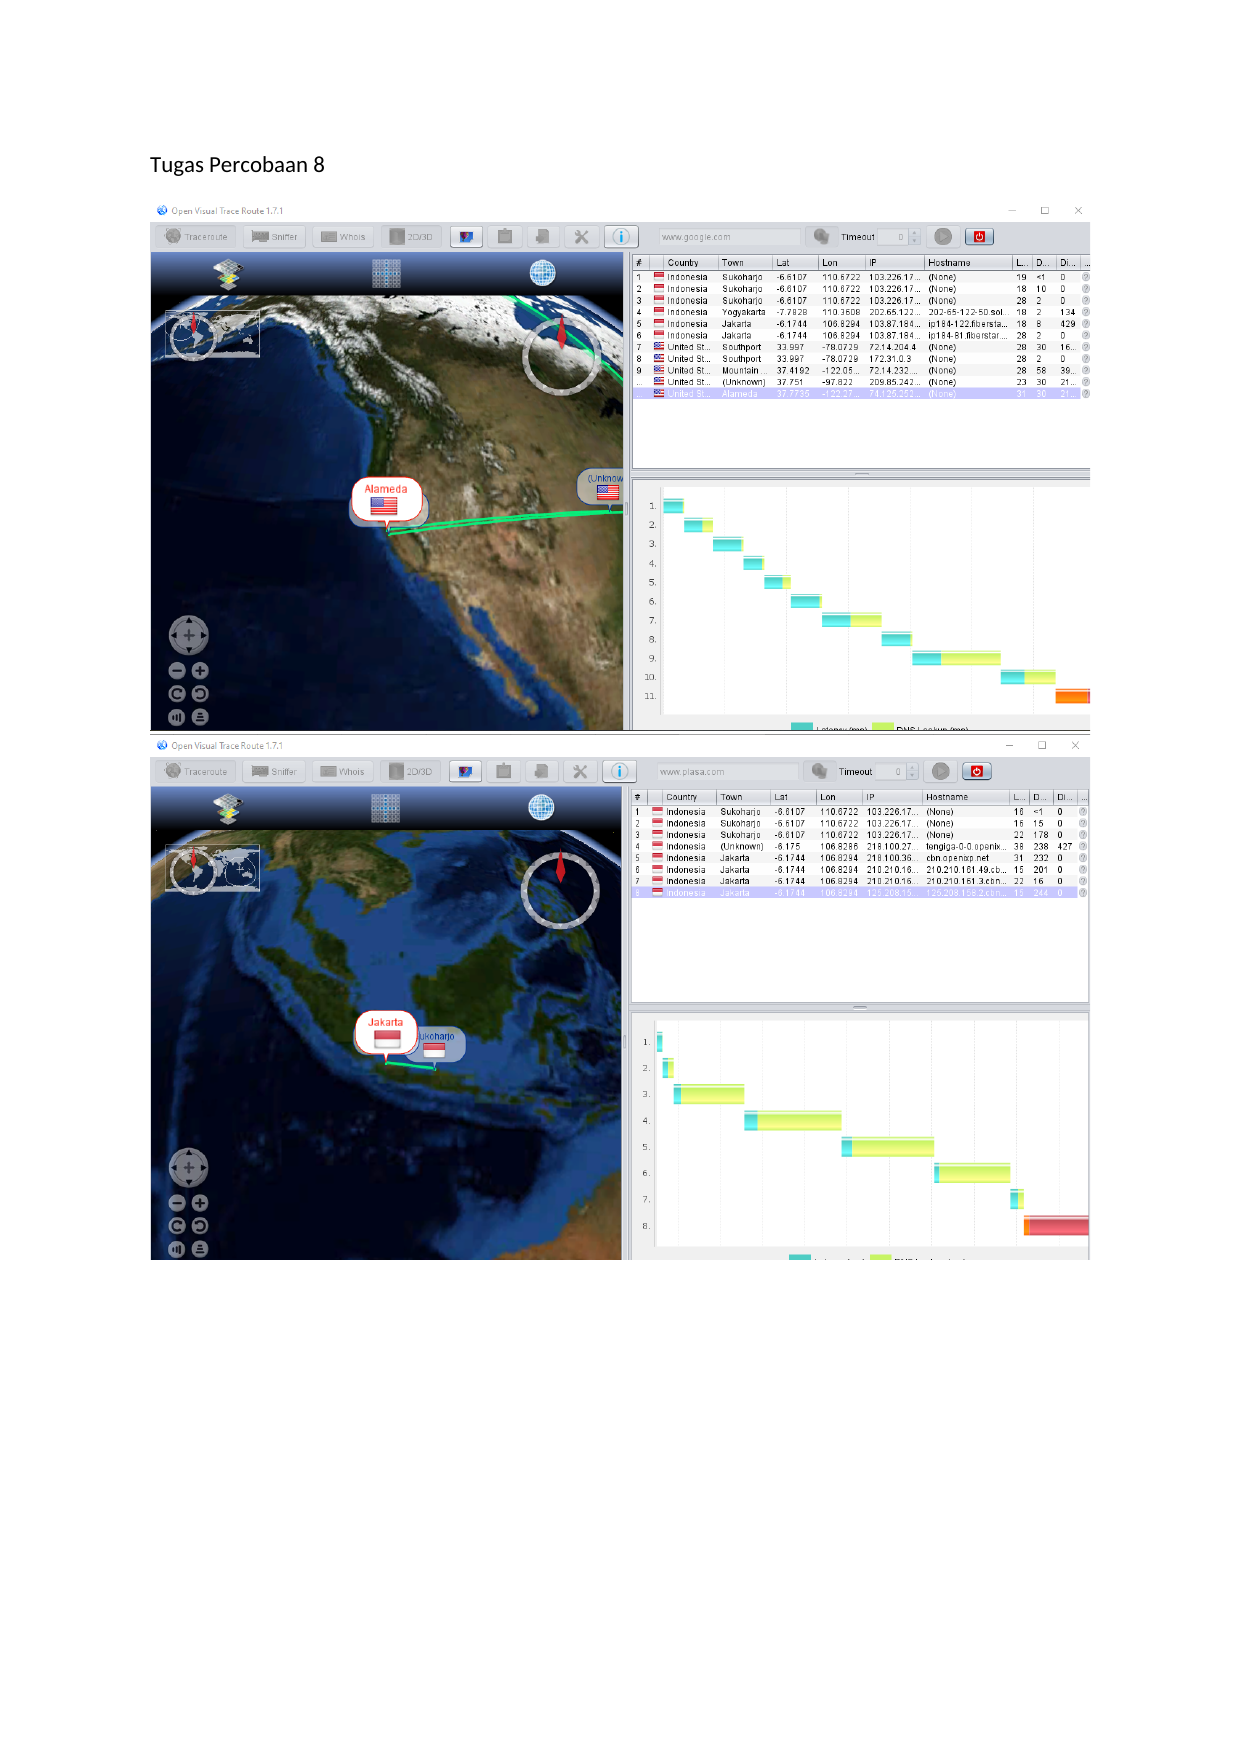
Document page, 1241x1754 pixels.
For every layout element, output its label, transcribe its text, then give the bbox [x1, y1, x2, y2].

picture [150, 203, 1091, 731]
picture [150, 734, 1091, 1260]
text Tugas Percobaan 8 [150, 150, 1090, 178]
